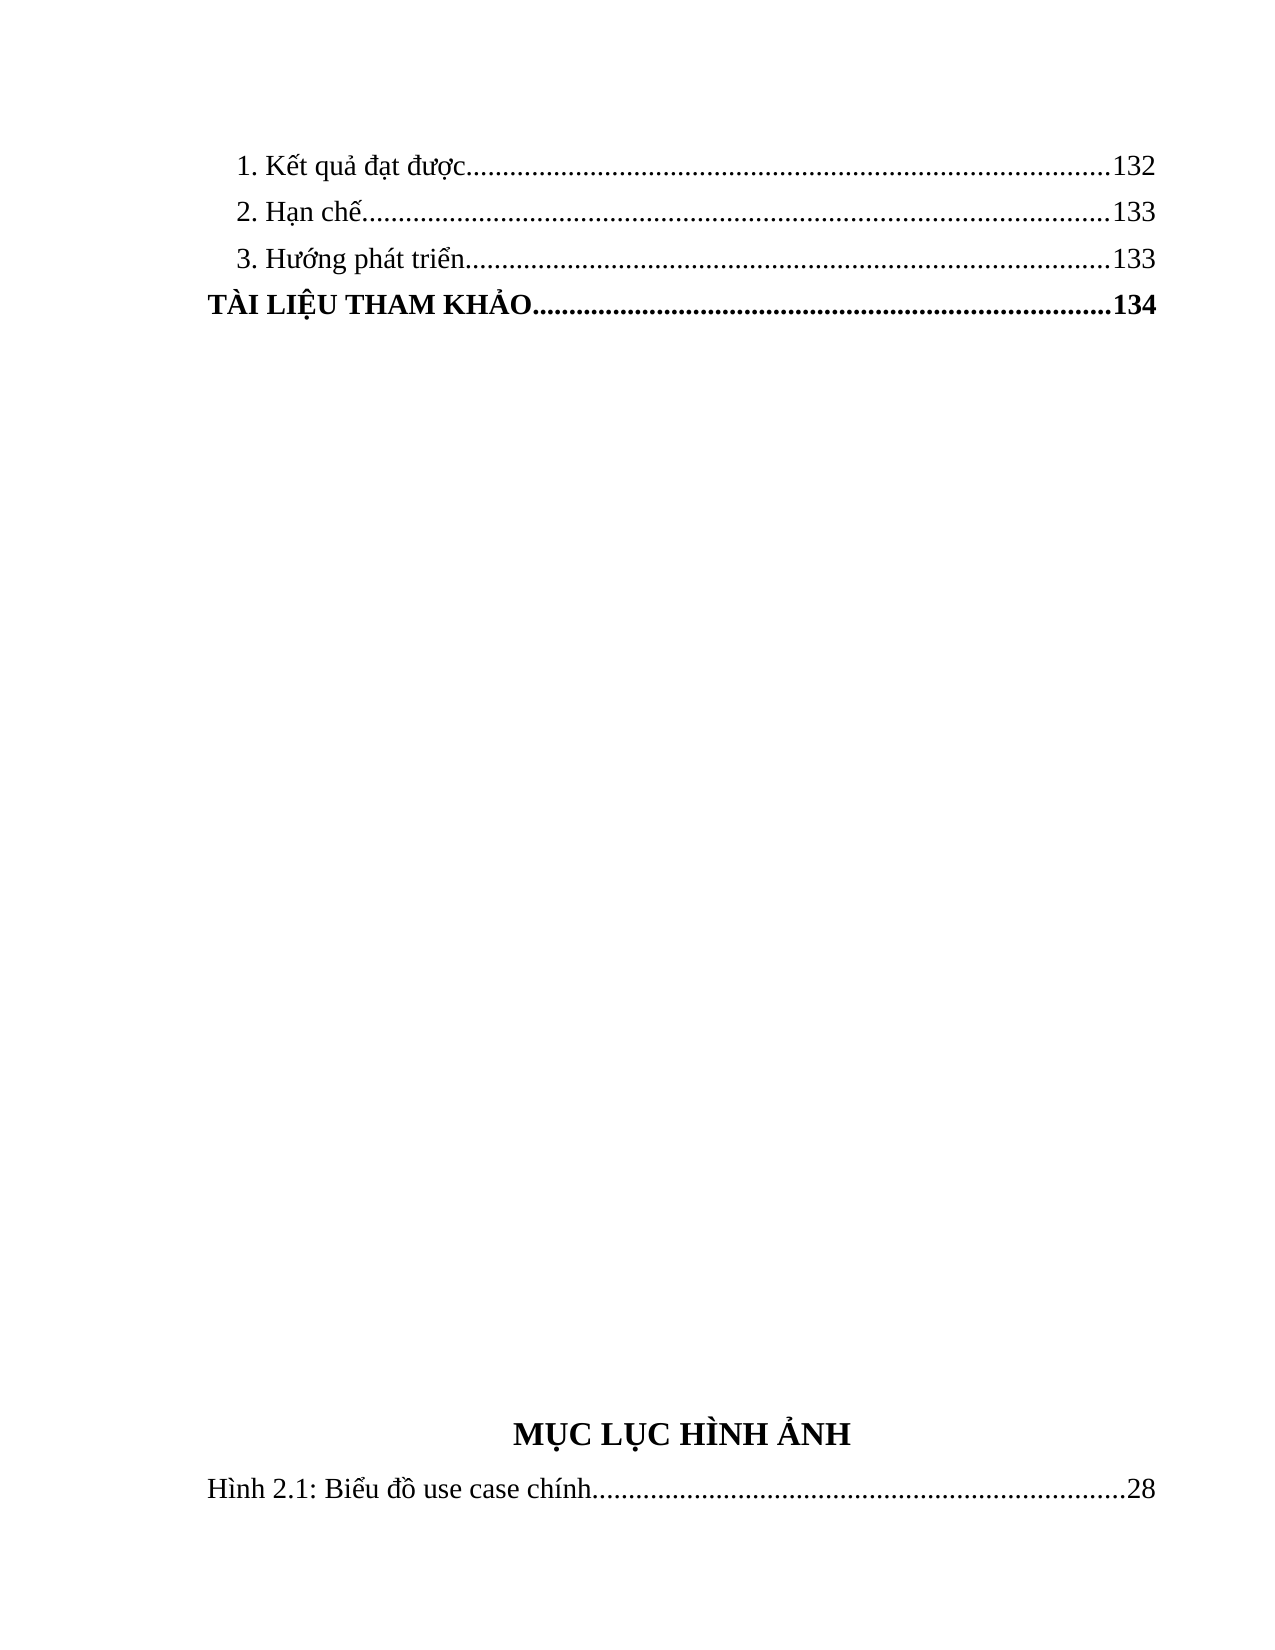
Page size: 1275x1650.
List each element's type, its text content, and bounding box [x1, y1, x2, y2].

subtitle MỤC LỤC HÌNH ẢNH [207, 1414, 1157, 1452]
text Hình 2.1: Biểu đồ use case chính 28 [207, 1471, 1157, 1505]
